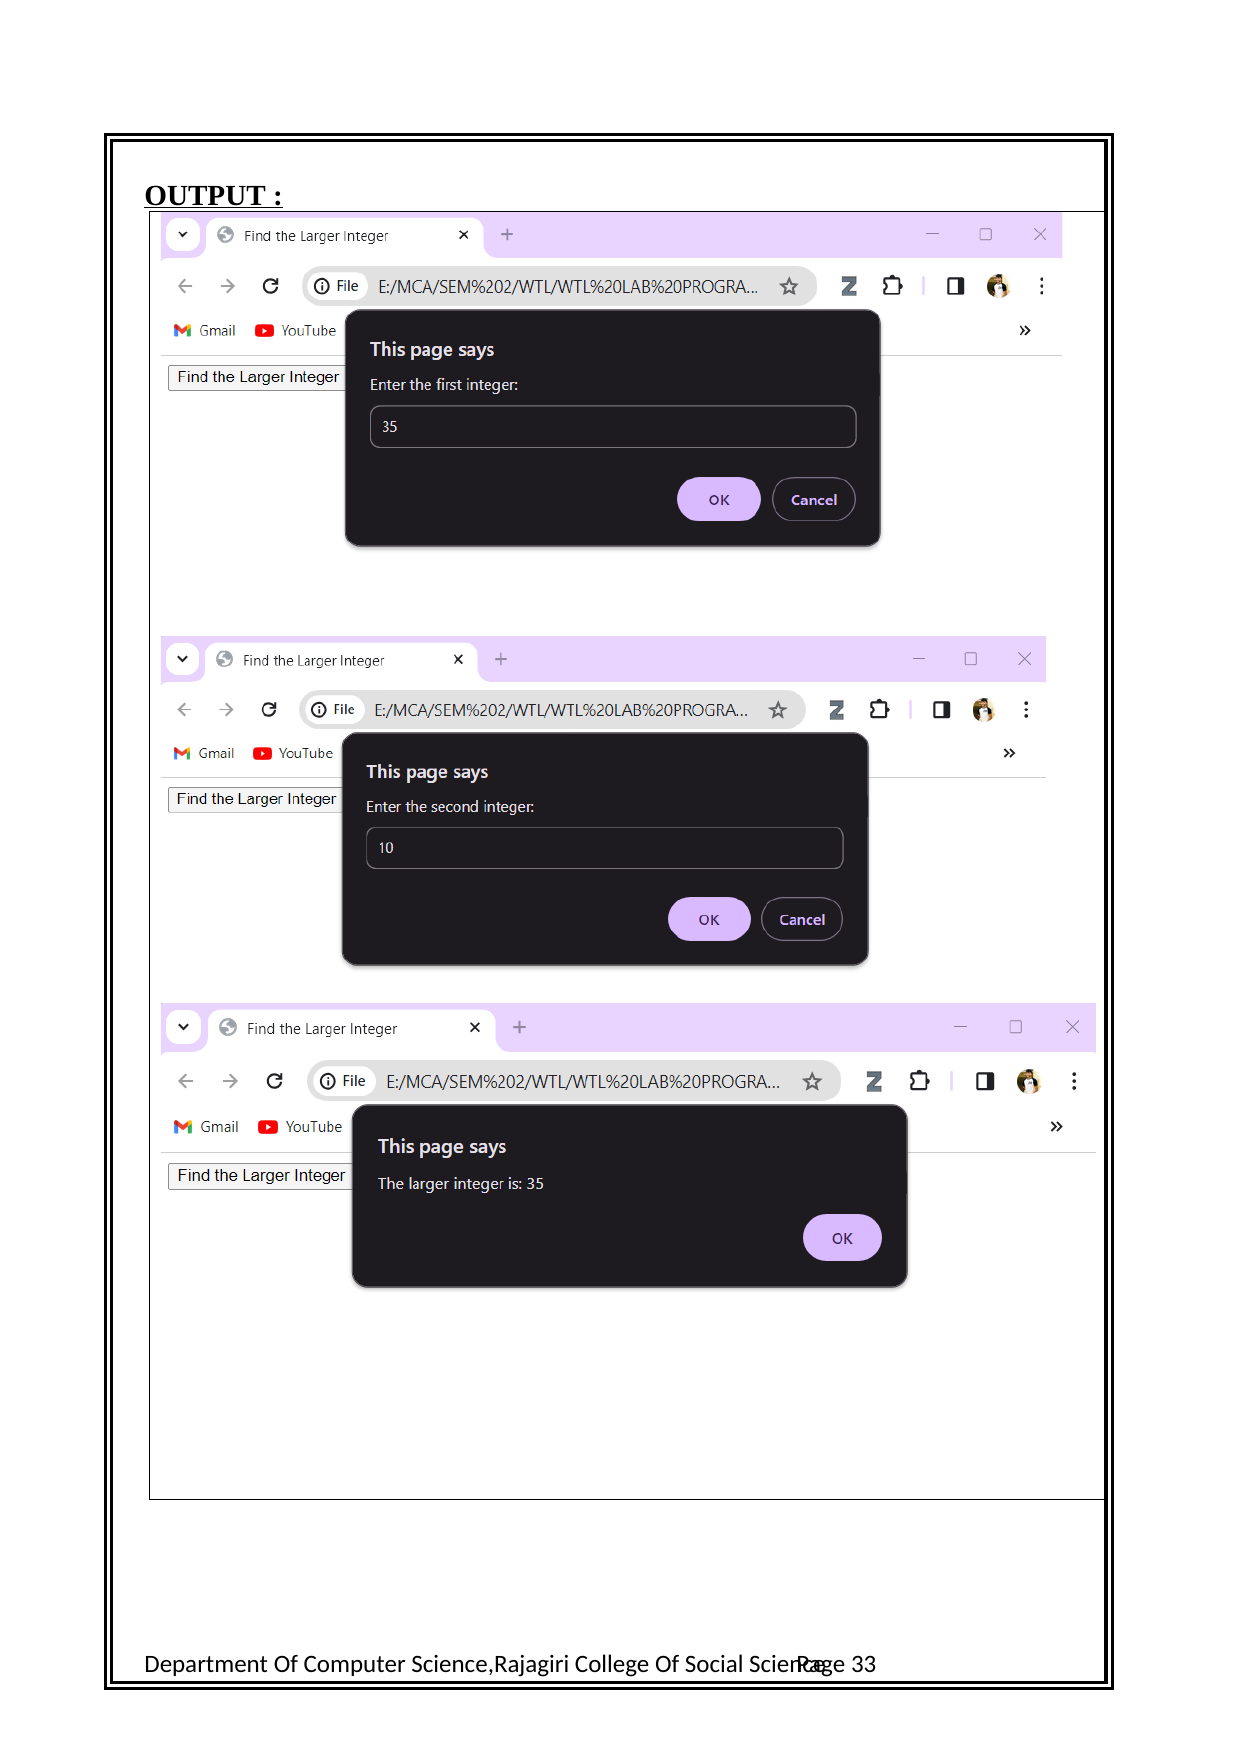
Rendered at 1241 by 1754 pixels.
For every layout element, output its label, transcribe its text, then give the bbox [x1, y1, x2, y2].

table_header [150, 212, 1104, 1499]
picture [160, 212, 1063, 603]
picture [160, 636, 1096, 1384]
text OUTPUT : [144, 178, 1096, 211]
